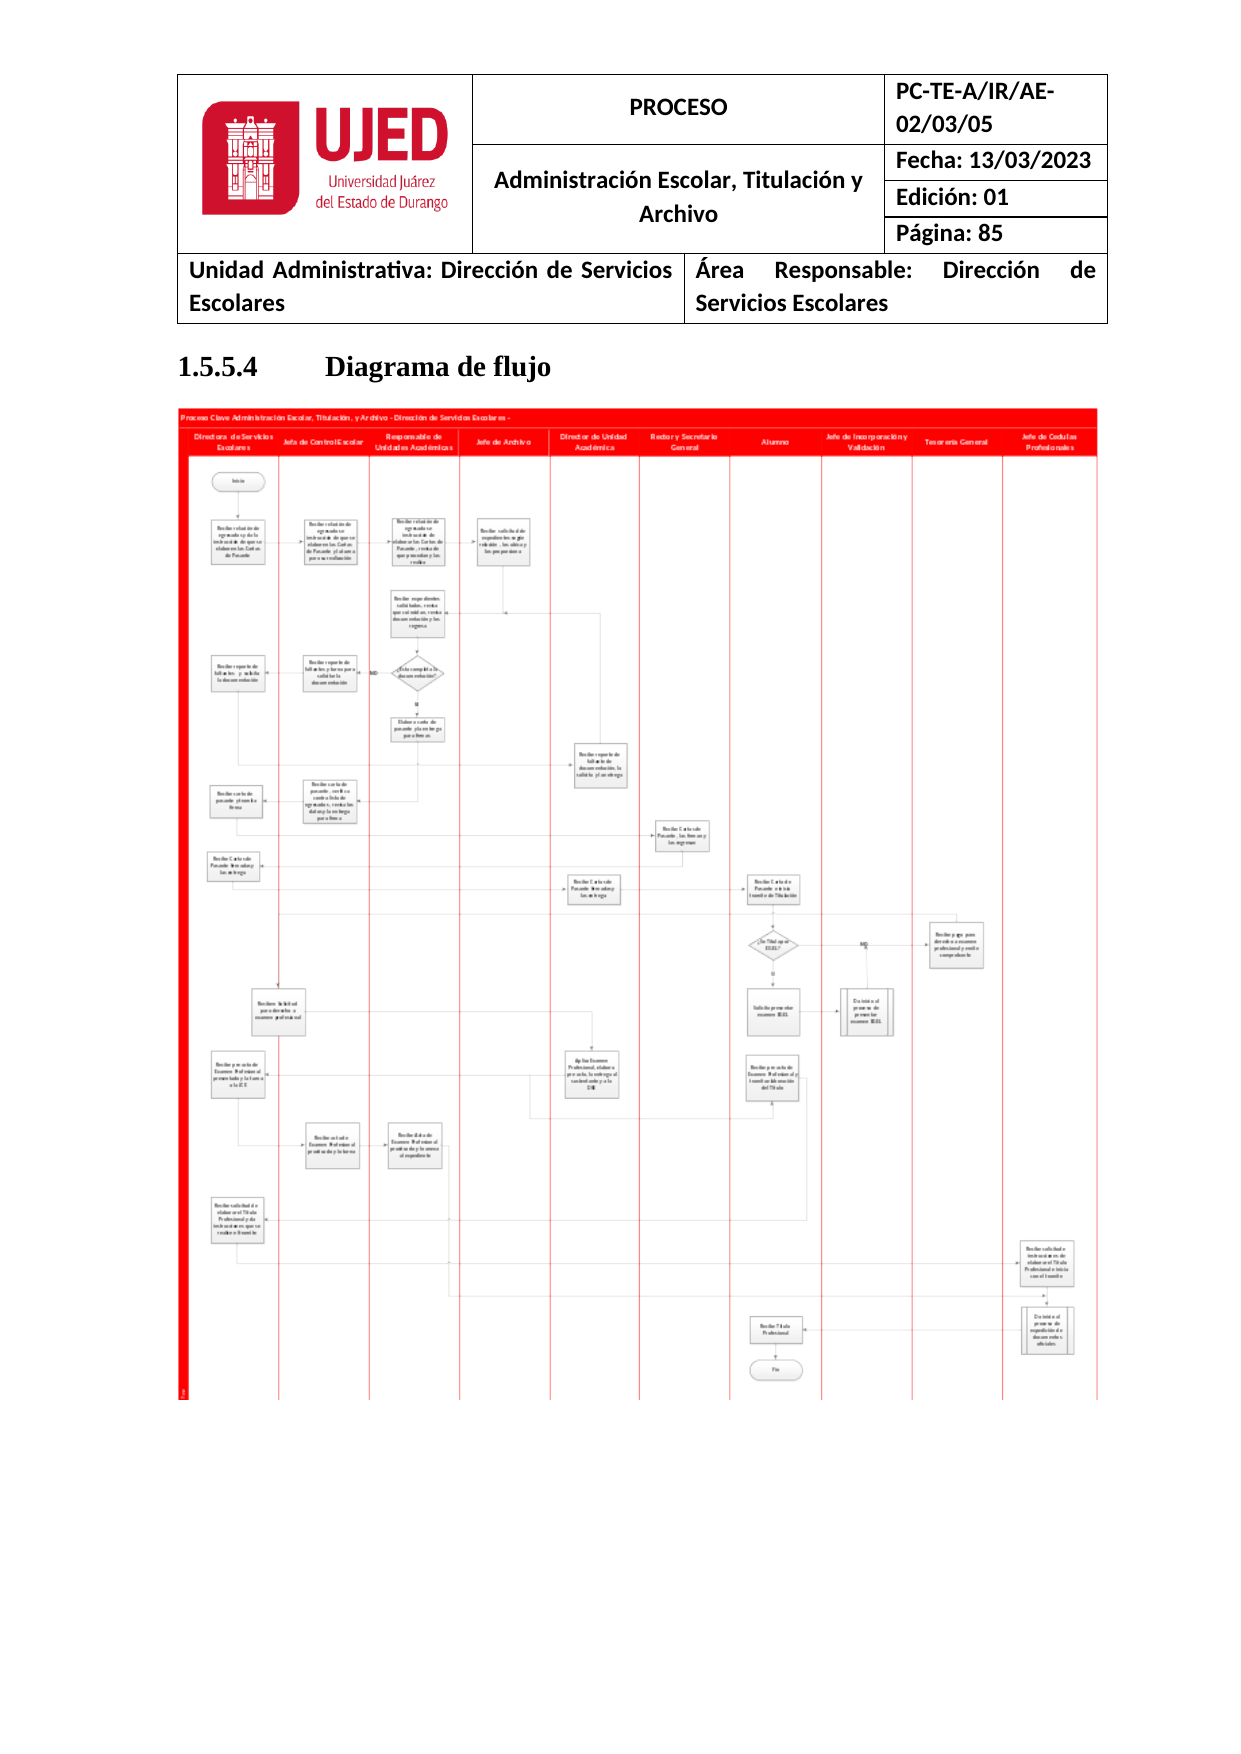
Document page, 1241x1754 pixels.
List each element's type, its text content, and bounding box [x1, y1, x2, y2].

subtitle 1.5.5.4 Diagrama de flujo [177, 349, 1063, 383]
picture [187, 88, 455, 226]
